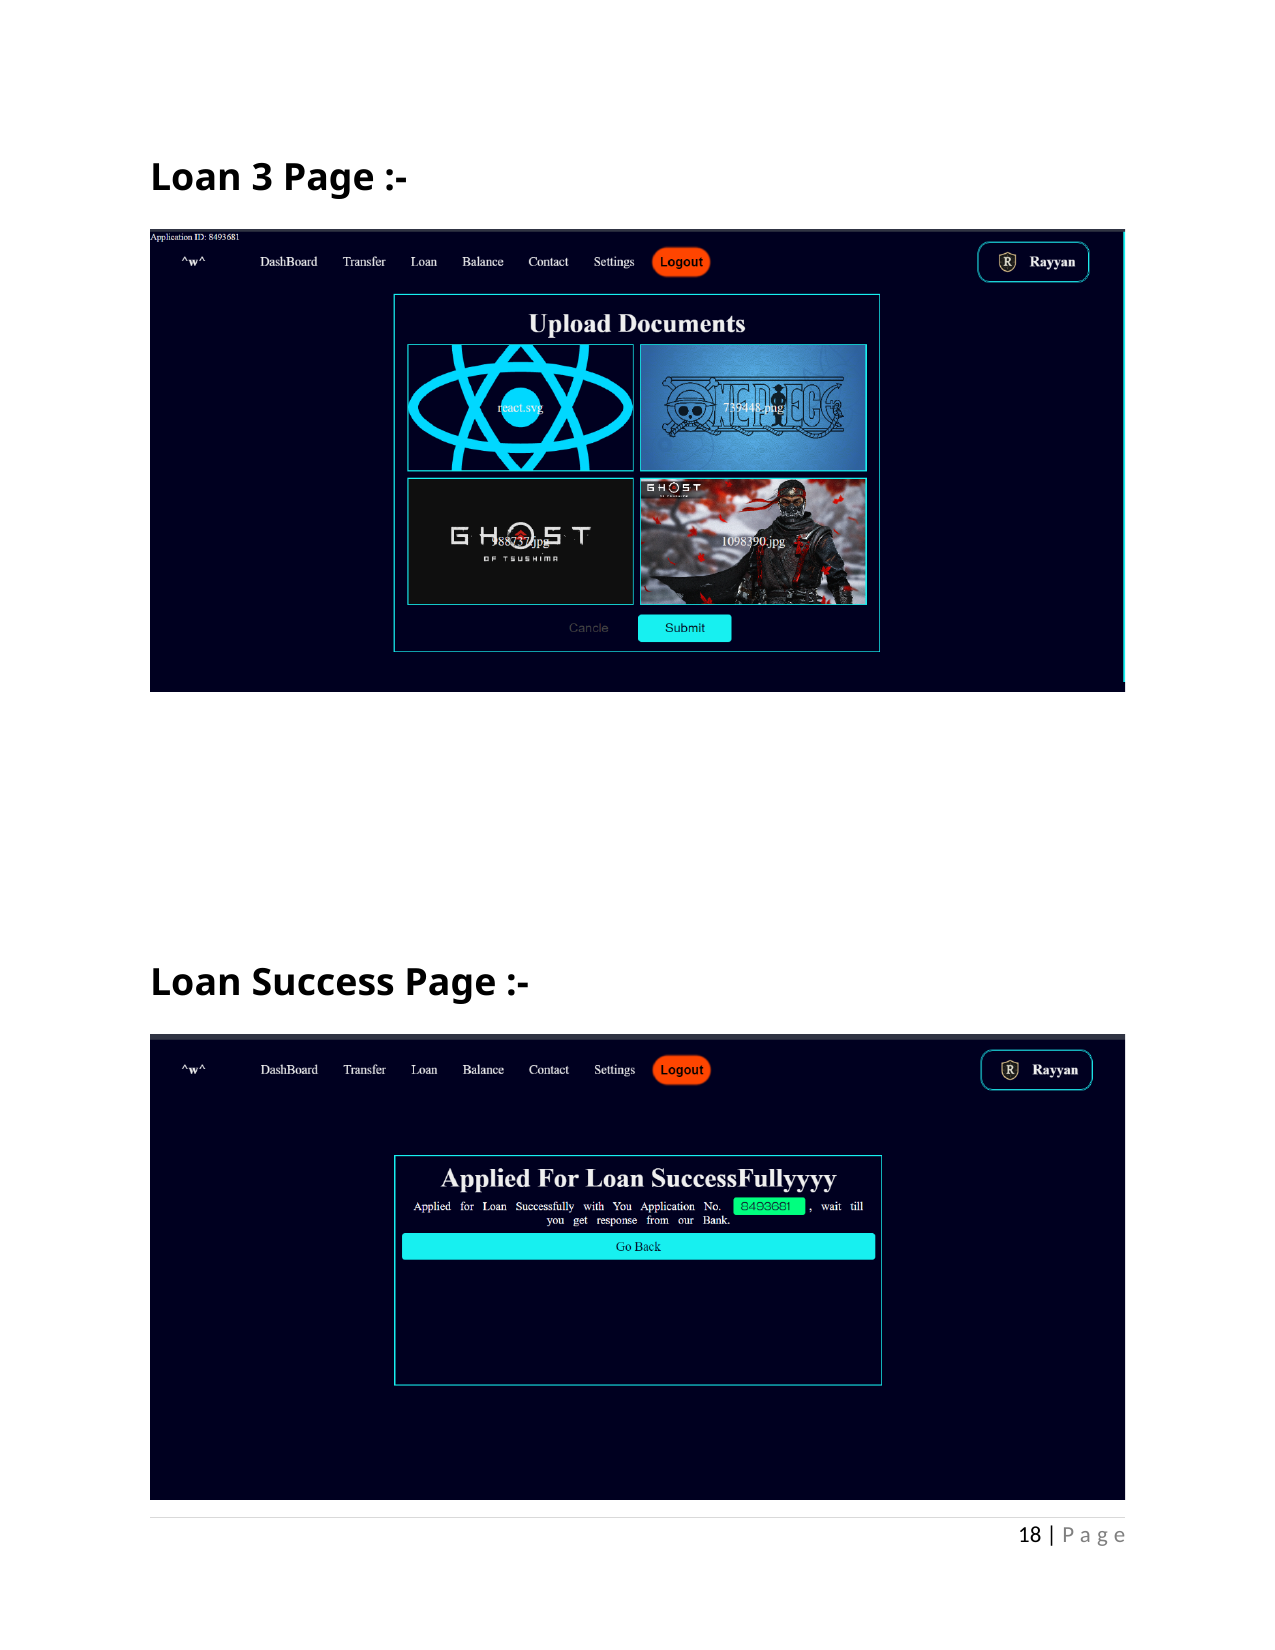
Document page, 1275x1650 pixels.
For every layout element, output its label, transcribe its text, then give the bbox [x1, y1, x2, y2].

text Loan 3 Page :- [150, 150, 1125, 201]
picture [150, 229, 1125, 692]
picture [150, 1034, 1125, 1500]
text Loan Success Page :- [150, 955, 1125, 1006]
